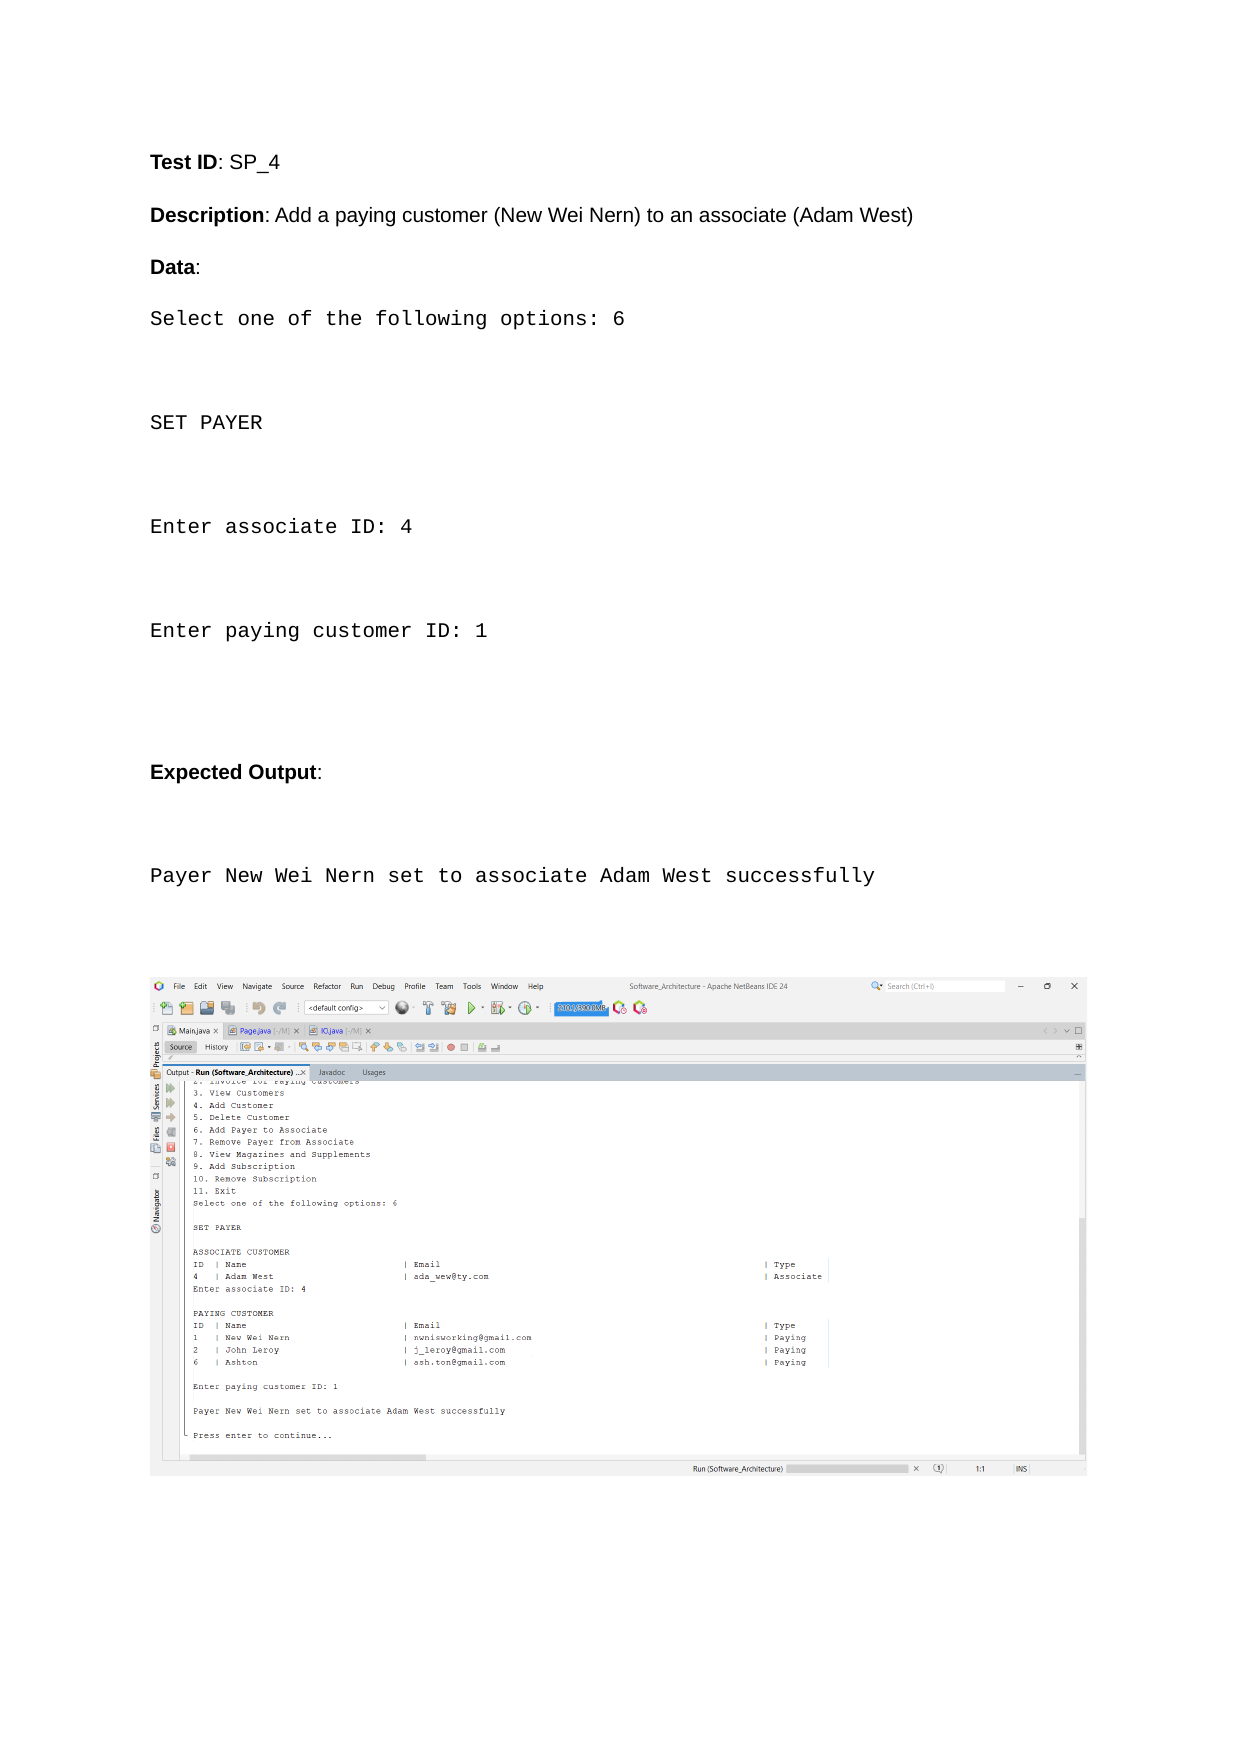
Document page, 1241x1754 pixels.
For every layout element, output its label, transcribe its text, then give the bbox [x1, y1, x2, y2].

text Enter associate ID: 4 [150, 516, 1028, 540]
text Description: Add a paying customer (New Wei Nern) to an associate (Adam West) [150, 203, 1028, 227]
text Enter paying customer ID: 1 [150, 620, 1028, 644]
text Select one of the following options: 6 [150, 308, 1028, 331]
text Payer New Wei Nern set to associate Adam West successfully [150, 865, 1028, 888]
text Expected Output: [150, 724, 1028, 784]
text Test ID: SP_4 [150, 150, 1028, 174]
text SET PAYER [150, 412, 1028, 436]
text Data: [150, 255, 1028, 279]
picture [149, 977, 1088, 1476]
